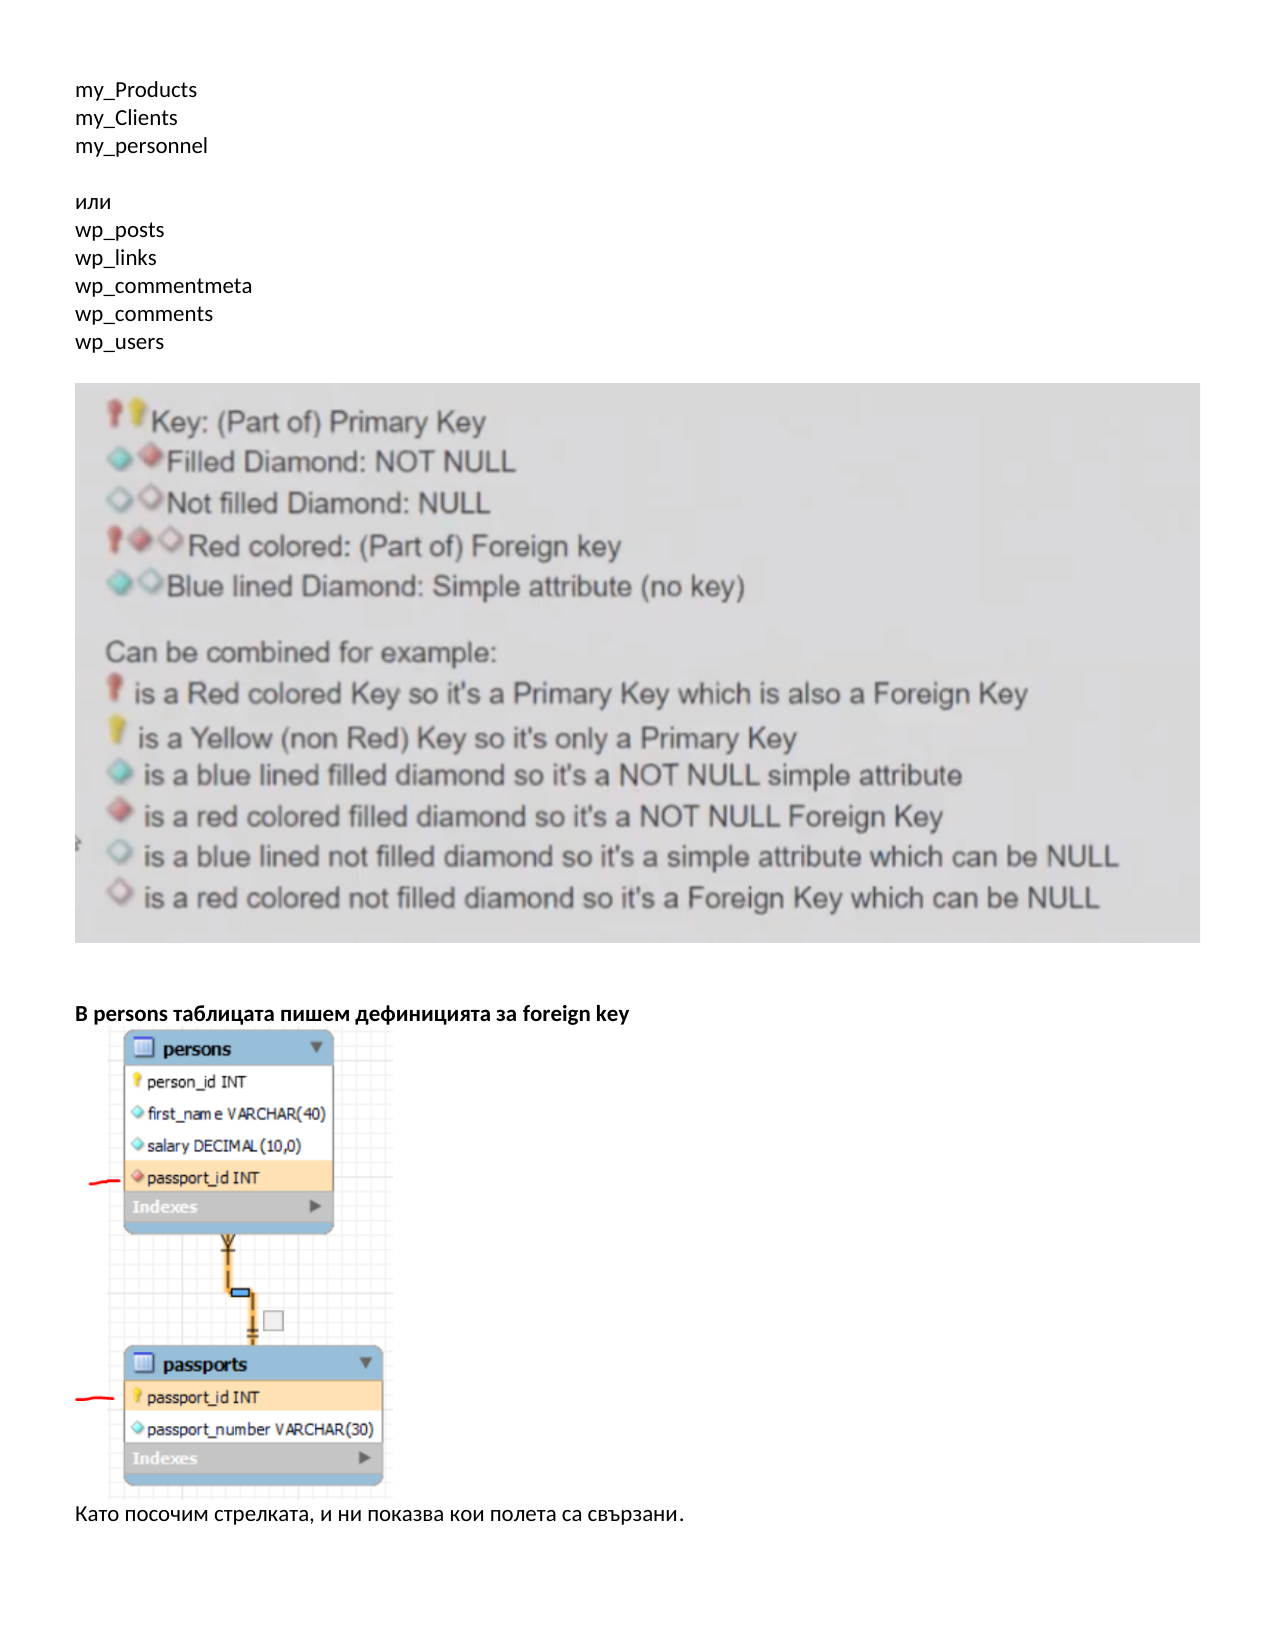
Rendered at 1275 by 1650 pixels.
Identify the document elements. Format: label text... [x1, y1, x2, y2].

text wp_commentmeta [75, 271, 1200, 299]
text wp_comments [75, 299, 1200, 327]
text wp_posts [75, 215, 1200, 243]
picture [75, 383, 1200, 943]
text В persons таблицата пишем дефиницията за foreign key [75, 999, 1200, 1027]
text Като посочим стрелката, и ни показва кои полета са свързани. [75, 1499, 1200, 1528]
text wp_links [75, 243, 1200, 271]
text или [75, 187, 1200, 215]
text my_Products [75, 75, 1200, 103]
text my_Clients [75, 103, 1200, 131]
text wp_users [75, 327, 1200, 355]
picture [75, 1026, 393, 1500]
text my_personnel [75, 131, 1200, 159]
